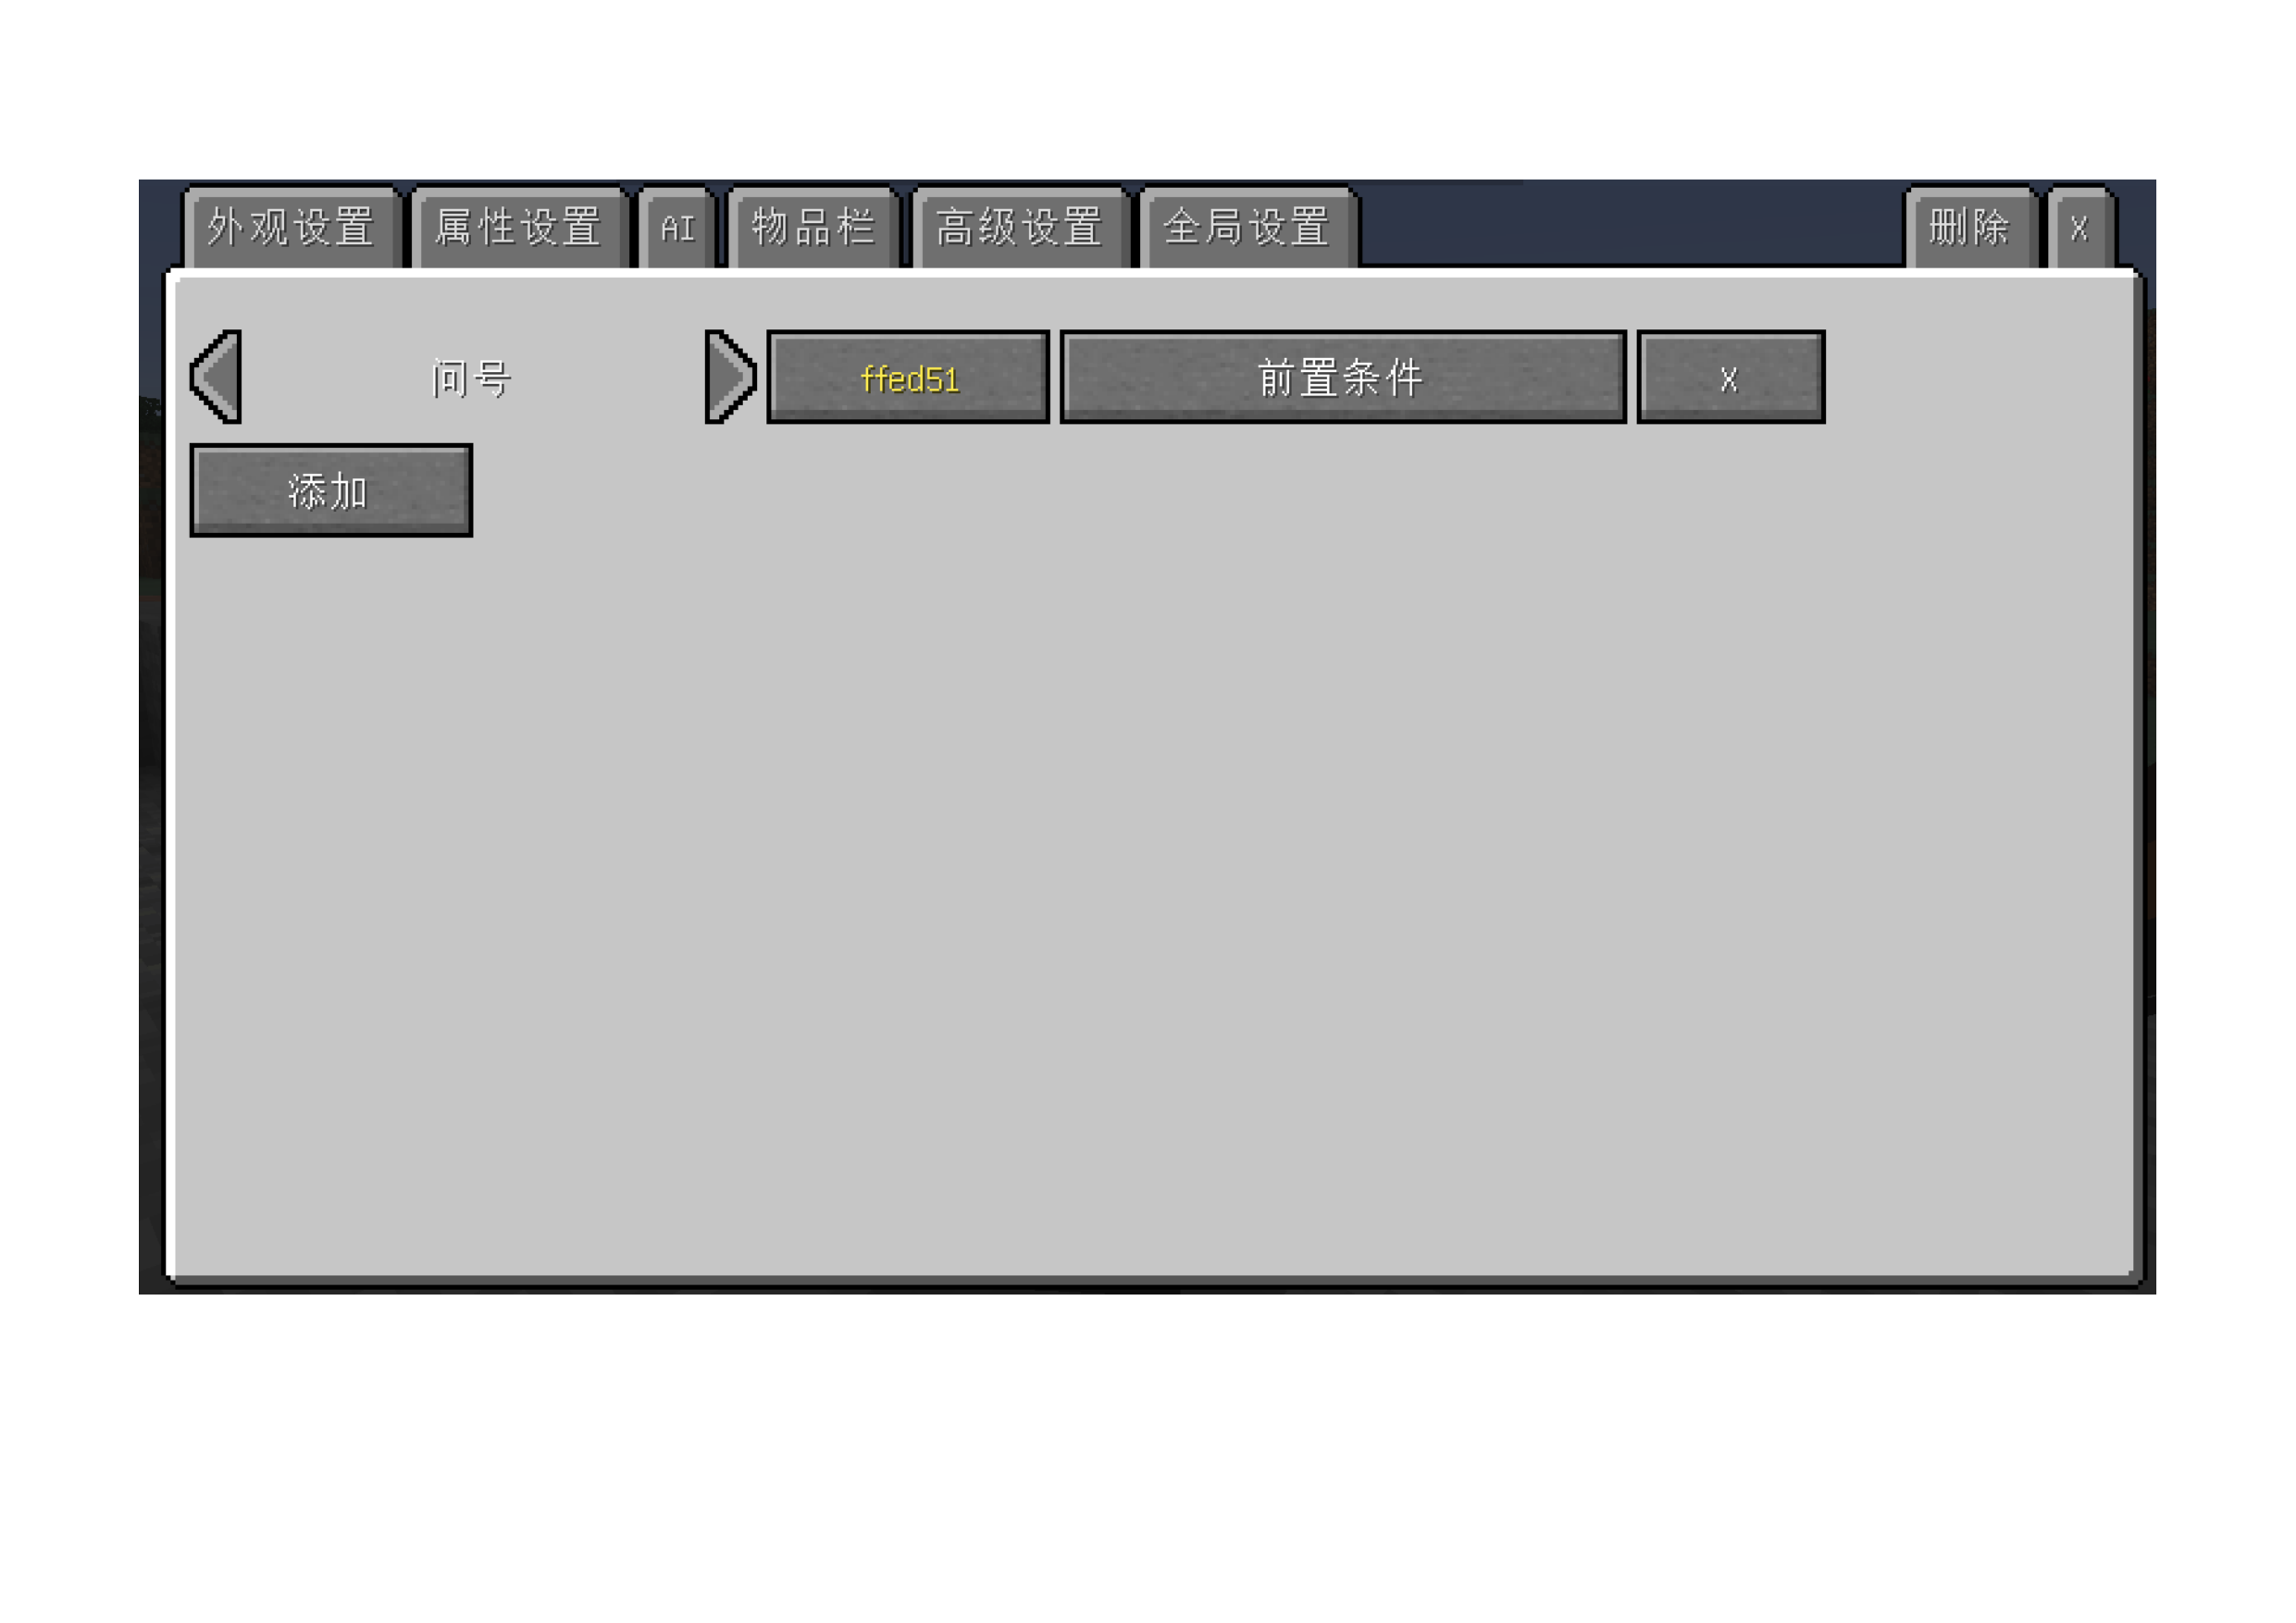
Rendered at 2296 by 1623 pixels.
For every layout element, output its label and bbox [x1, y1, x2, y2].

picture [139, 180, 2157, 1295]
